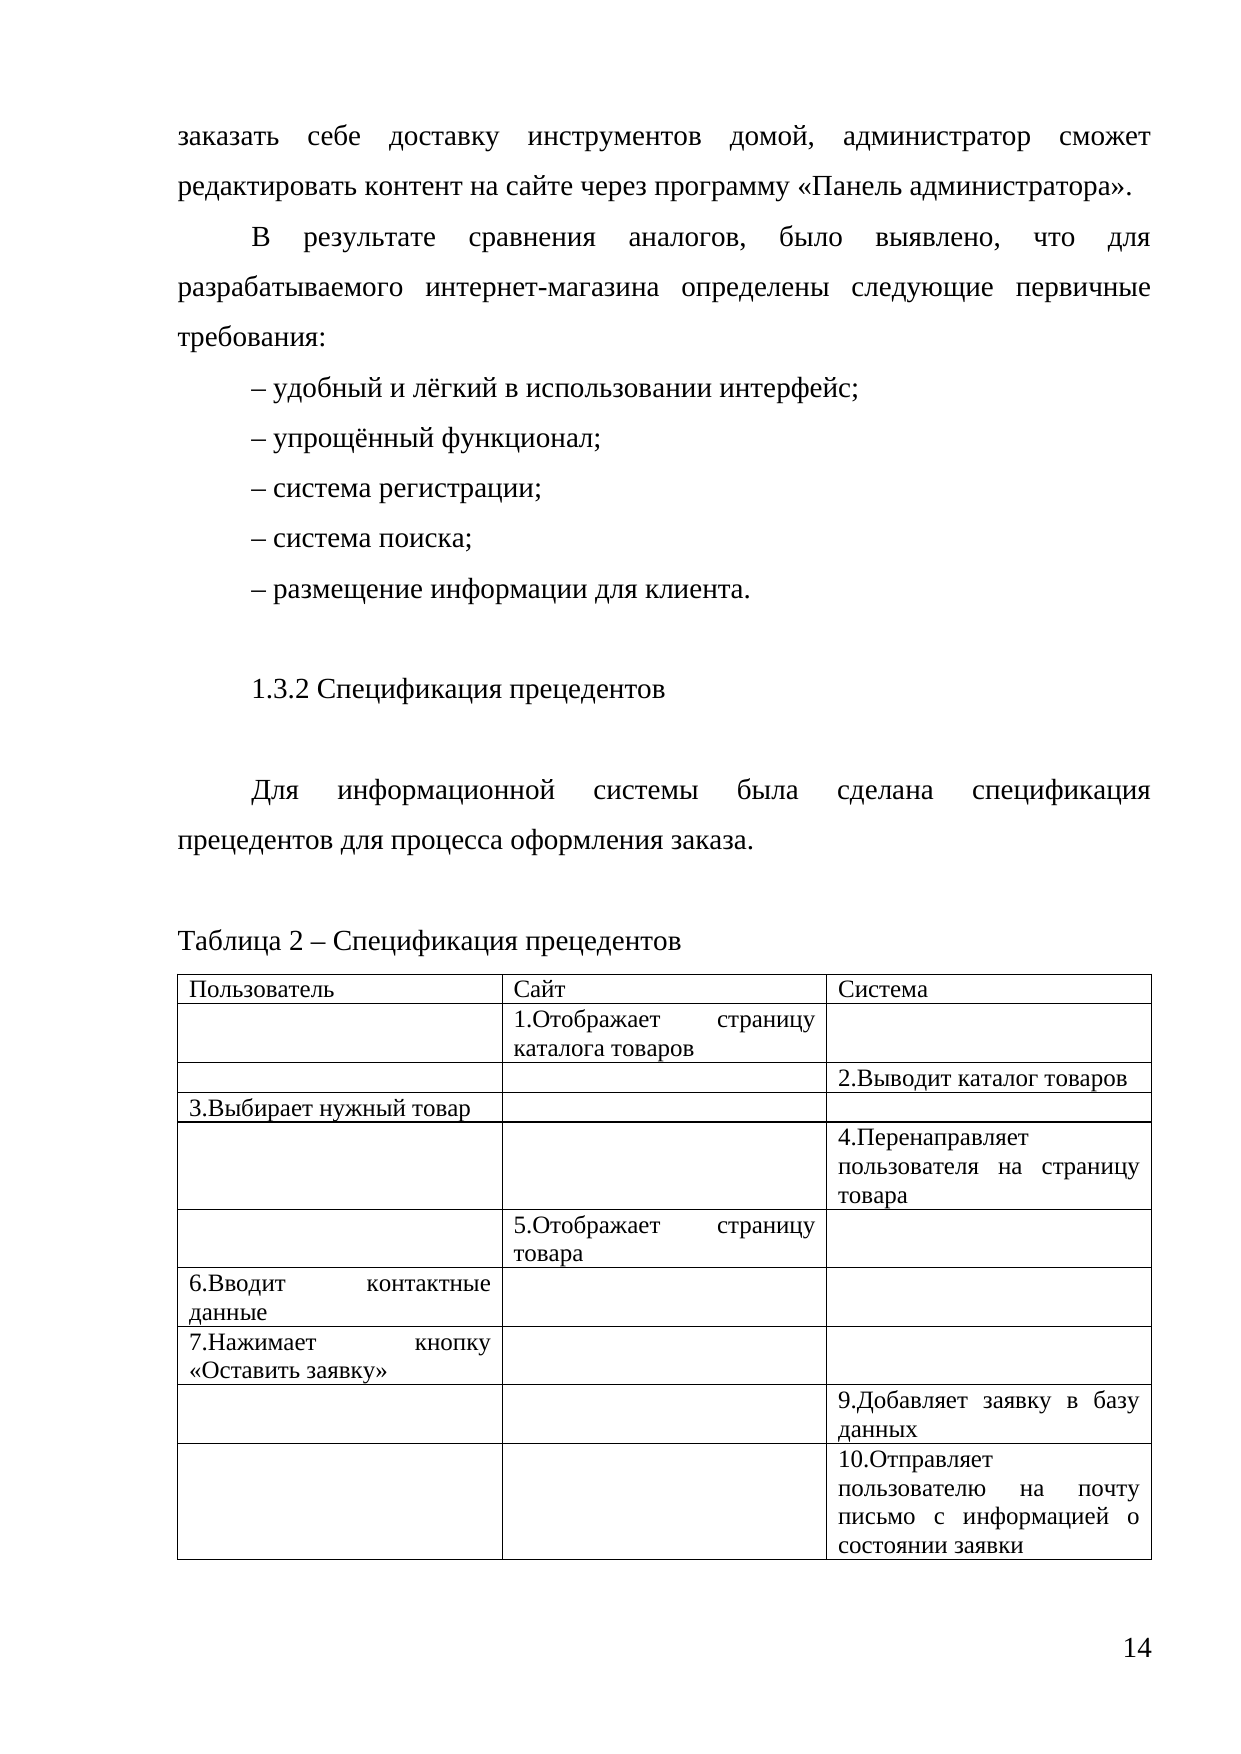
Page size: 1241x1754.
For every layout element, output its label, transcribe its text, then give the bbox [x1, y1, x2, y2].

table_cell 7.Нажимает кнопку «Оставить заявку» [178, 1327, 502, 1384]
table_cell [827, 1004, 1151, 1062]
table_cell 1.Отображает страницу каталога товаров [503, 1004, 826, 1062]
table_cell [827, 1268, 1151, 1326]
table_header Система [827, 975, 1151, 1003]
table_cell [178, 1063, 502, 1092]
table_cell [503, 1444, 826, 1559]
table_cell 6.Вводит контактные данные [178, 1268, 502, 1326]
table_cell 3.Выбирает нужный товар [178, 1093, 502, 1121]
list система регистрации; [177, 470, 1152, 504]
list упрощённый функционал; [177, 420, 1152, 453]
table_cell [827, 1327, 1151, 1384]
text Для информационной системы была сделана спецификация прецедентов для процесса оформления заказа. [177, 772, 1152, 856]
table_cell 9.Добавляет заявку в базу данных [827, 1385, 1151, 1443]
table_cell 5.Отображает страницу товара [503, 1210, 826, 1267]
list размещение информации для клиента. [177, 571, 1152, 604]
table_cell [503, 1385, 826, 1443]
text В результате сравнения аналогов, было выявлено, что для разрабатываемого интернет-магазина определены следующие первичные требования: [177, 219, 1152, 353]
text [177, 118, 1152, 202]
table_cell 10.Отправляет пользователю на почту письмо с информацией о состоянии заявки [827, 1444, 1151, 1559]
table_cell [178, 1385, 502, 1443]
text Таблица 2 – Спецификация прецедентов [177, 923, 1152, 957]
table_cell [827, 1210, 1151, 1267]
table_cell [178, 1210, 502, 1267]
table_cell [827, 1093, 1151, 1121]
table_cell [503, 1268, 826, 1326]
table_cell [503, 1123, 826, 1209]
table_cell 2.Выводит каталог товаров [827, 1063, 1151, 1092]
subtitle 1.3.2 Спецификация прецедентов [177, 672, 1152, 705]
table_cell 4.Перенаправляет пользователя на страницу товара [827, 1123, 1151, 1209]
table_cell [503, 1093, 826, 1121]
table_cell [178, 1444, 502, 1559]
table_cell [178, 1123, 502, 1209]
table_cell [503, 1063, 826, 1092]
list система поиска; [177, 521, 1152, 554]
table_header Сайт [503, 975, 826, 1003]
list удобный и лёгкий в использовании интерфейс; [177, 370, 1152, 403]
table_cell [503, 1327, 826, 1384]
table_cell [178, 1004, 502, 1062]
table_header Пользователь [178, 975, 502, 1003]
